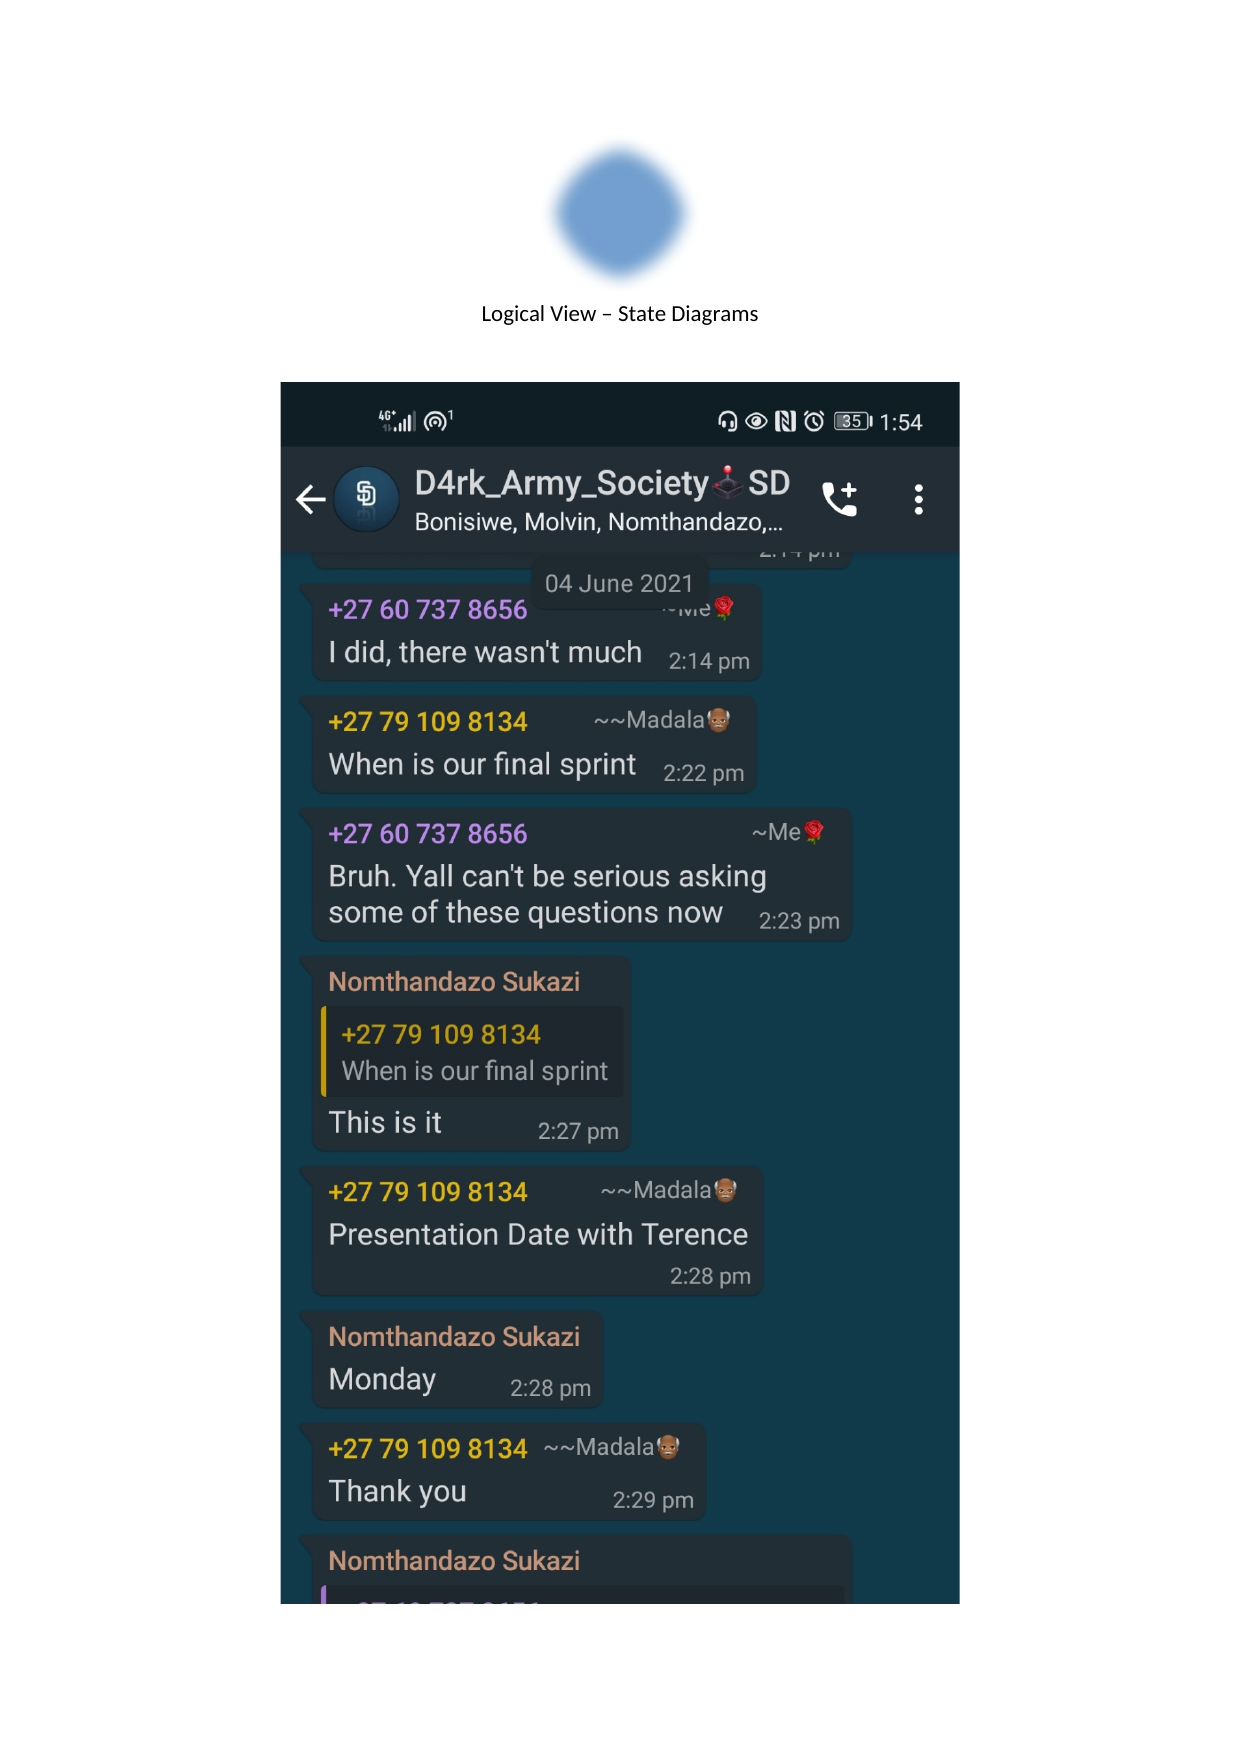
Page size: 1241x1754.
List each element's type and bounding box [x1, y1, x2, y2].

picture [280, 382, 960, 1604]
